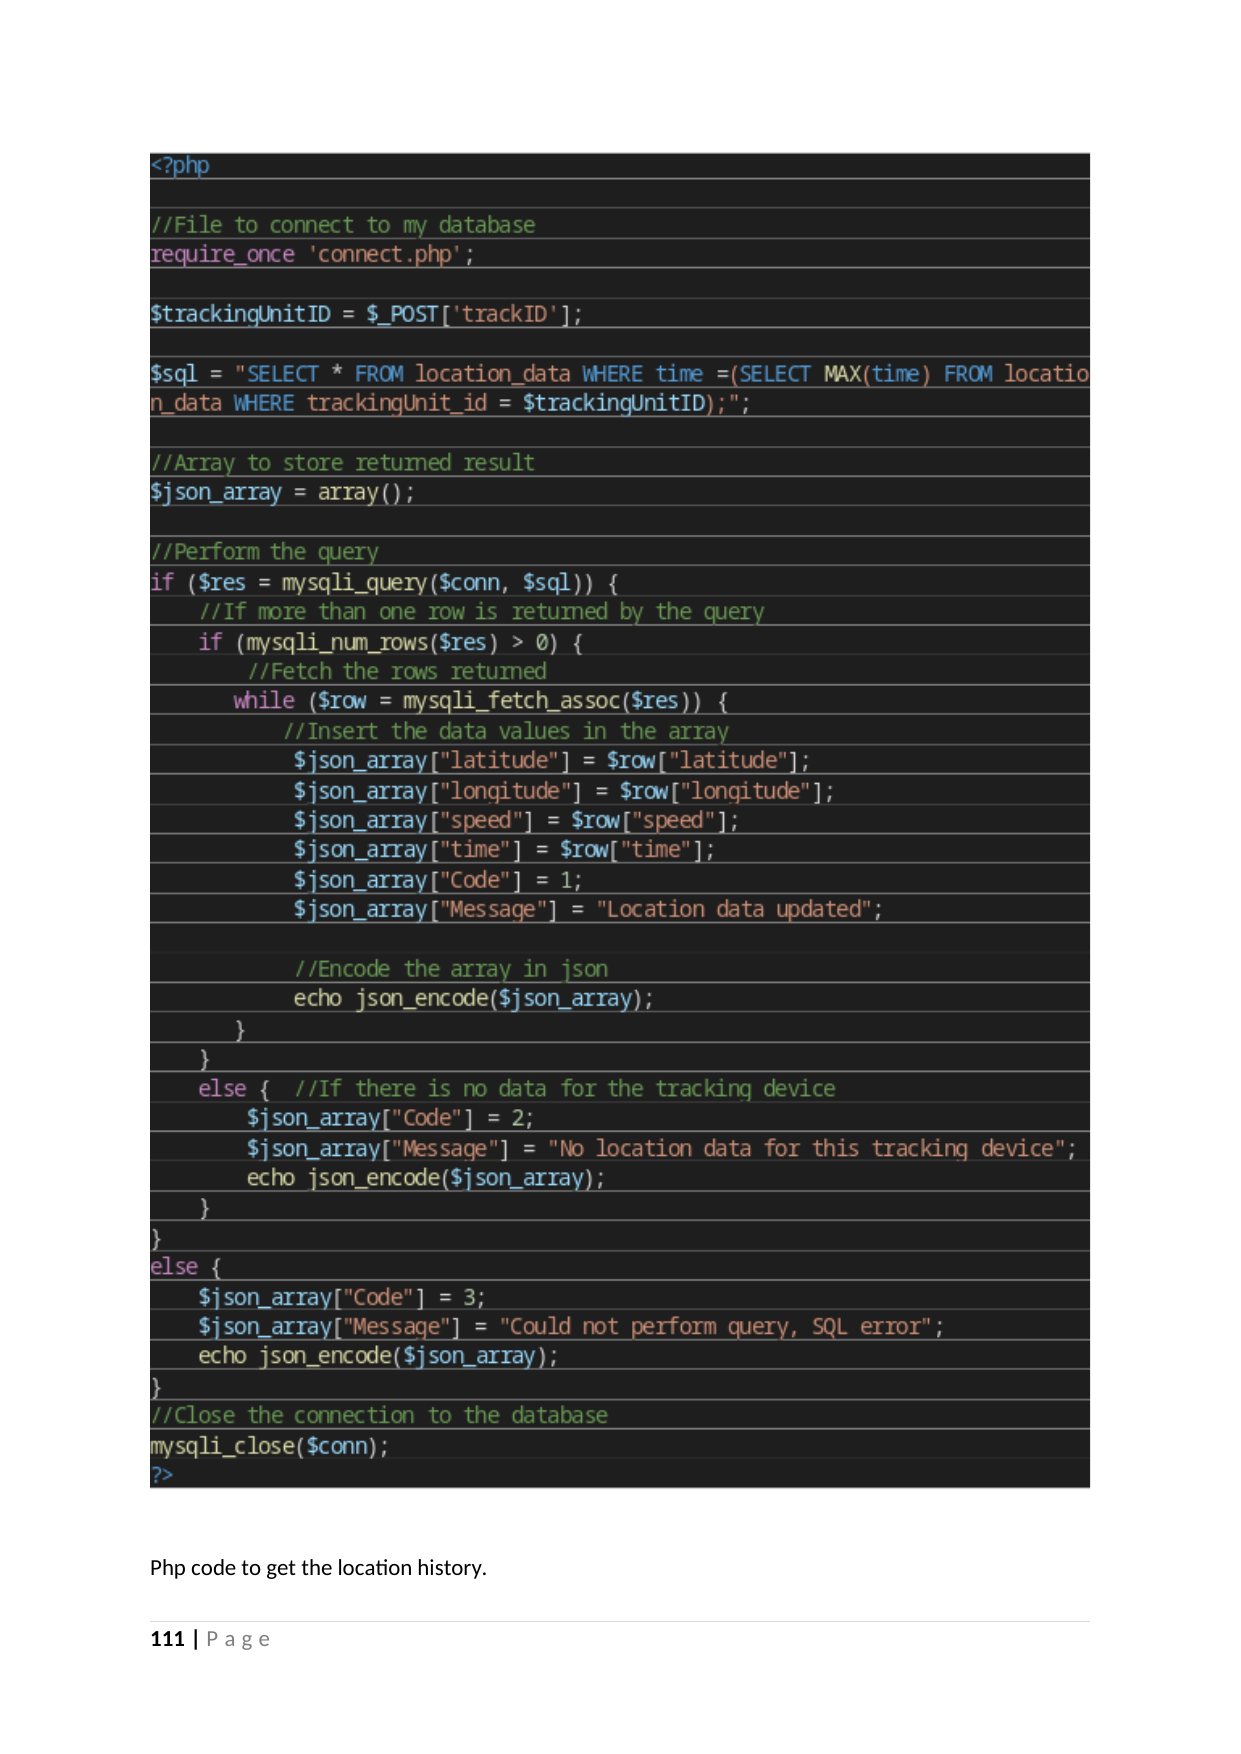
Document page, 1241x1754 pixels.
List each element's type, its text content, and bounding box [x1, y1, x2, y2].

text Php code to get the location history. [150, 1553, 1090, 1581]
